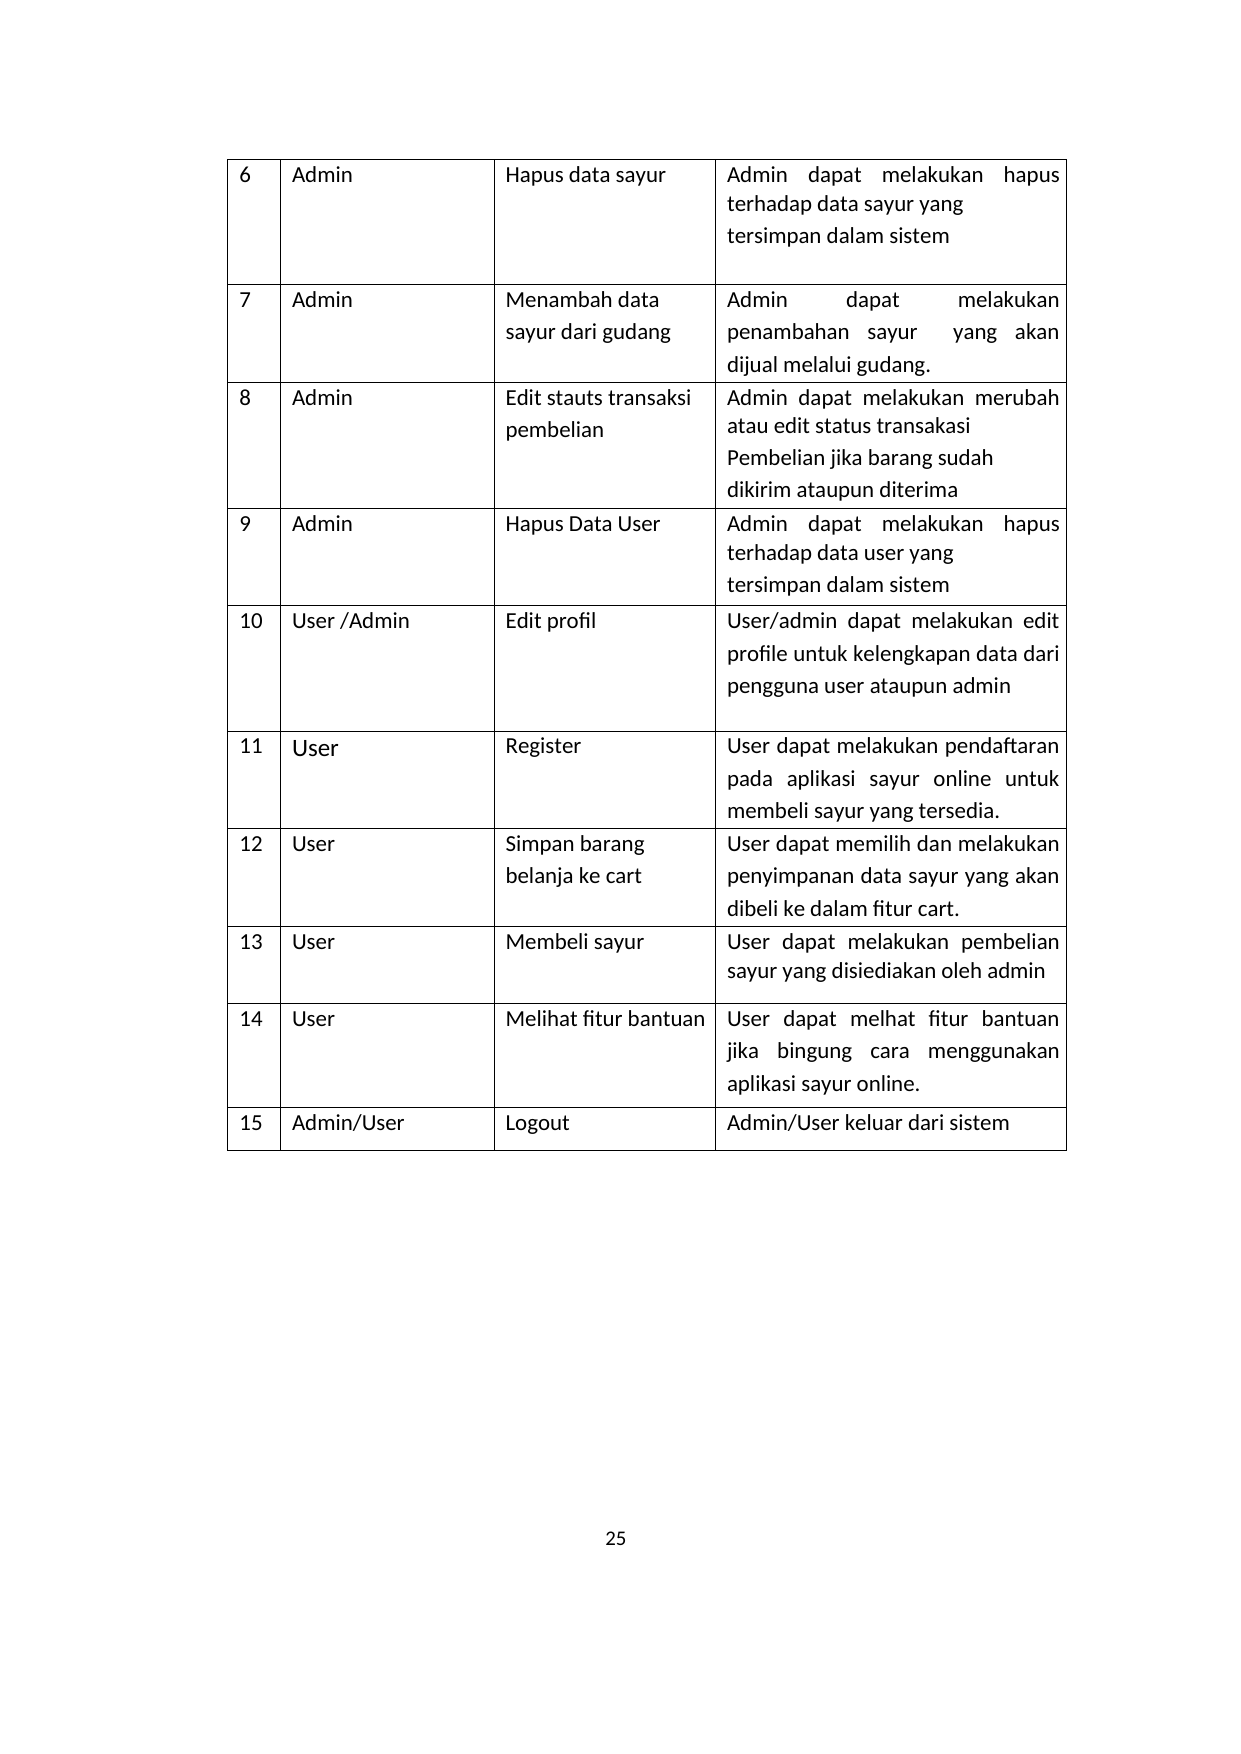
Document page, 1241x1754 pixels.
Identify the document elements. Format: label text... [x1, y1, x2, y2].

table_cell Hapus Data User [495, 509, 715, 605]
table_cell Admin [281, 160, 494, 284]
table_cell Admin dapat melakukan penambahan sayur yang akan dijual melalui gudang. [716, 285, 1066, 382]
table_cell 12 [228, 829, 280, 926]
table_cell User dapat melakukan pendaftaran pada aplikasi sayur online untuk membeli sayur yang tersedia. [716, 732, 1066, 828]
table_cell Admin/User [281, 1108, 494, 1149]
table_cell Hapus data sayur [495, 160, 715, 284]
table_cell Admin dapat melakukan hapus terhadap data user yang tersimpan dalam sistem [716, 509, 1066, 605]
table_cell 15 [228, 1108, 280, 1149]
table_cell 7 [228, 285, 280, 382]
table_cell Simpan barang belanja ke cart [495, 829, 715, 926]
table_cell 8 [228, 383, 280, 508]
table_cell Register [495, 732, 715, 828]
table_cell User /Admin [281, 606, 494, 731]
table_cell Edit stauts transaksi pembelian [495, 383, 715, 508]
table_cell Admin [281, 285, 494, 382]
table_cell User [281, 732, 494, 828]
table_cell Admin [281, 509, 494, 605]
table_cell 10 [228, 606, 280, 731]
table_cell 6 [228, 160, 280, 284]
table_cell 9 [228, 509, 280, 605]
table_cell Admin/User keluar dari sistem [716, 1108, 1066, 1149]
table_cell 11 [228, 732, 280, 828]
table_cell Admin dapat melakukan merubah atau edit status transakasi Pembelian jika barang sudah dikirim ataupun diterima [716, 383, 1066, 508]
table_cell Membeli sayur [495, 927, 715, 1003]
table_cell 13 [228, 927, 280, 1003]
table_cell User [281, 829, 494, 926]
table_cell 14 [228, 1004, 280, 1107]
table_cell Admin [281, 383, 494, 508]
table_cell Melihat fitur bantuan [495, 1004, 715, 1107]
table_cell Admin dapat melakukan hapus terhadap data sayur yang tersimpan dalam sistem [716, 160, 1066, 284]
table_cell User [281, 927, 494, 1003]
table_cell Edit profil [495, 606, 715, 731]
table_cell User dapat melhat fitur bantuan jika bingung cara menggunakan aplikasi sayur online. [716, 1004, 1066, 1107]
table_cell User [281, 1004, 494, 1107]
table_cell Menambah data sayur dari gudang [495, 285, 715, 382]
table_cell User dapat memilih dan melakukan penyimpanan data sayur yang akan dibeli ke dalam fitur cart. [716, 829, 1066, 926]
table_cell User/admin dapat melakukan edit profile untuk kelengkapan data dari pengguna user ataupun admin [716, 606, 1066, 731]
table_cell Logout [495, 1108, 715, 1149]
table_cell User dapat melakukan pembelian sayur yang disiediakan oleh admin [716, 927, 1066, 1003]
